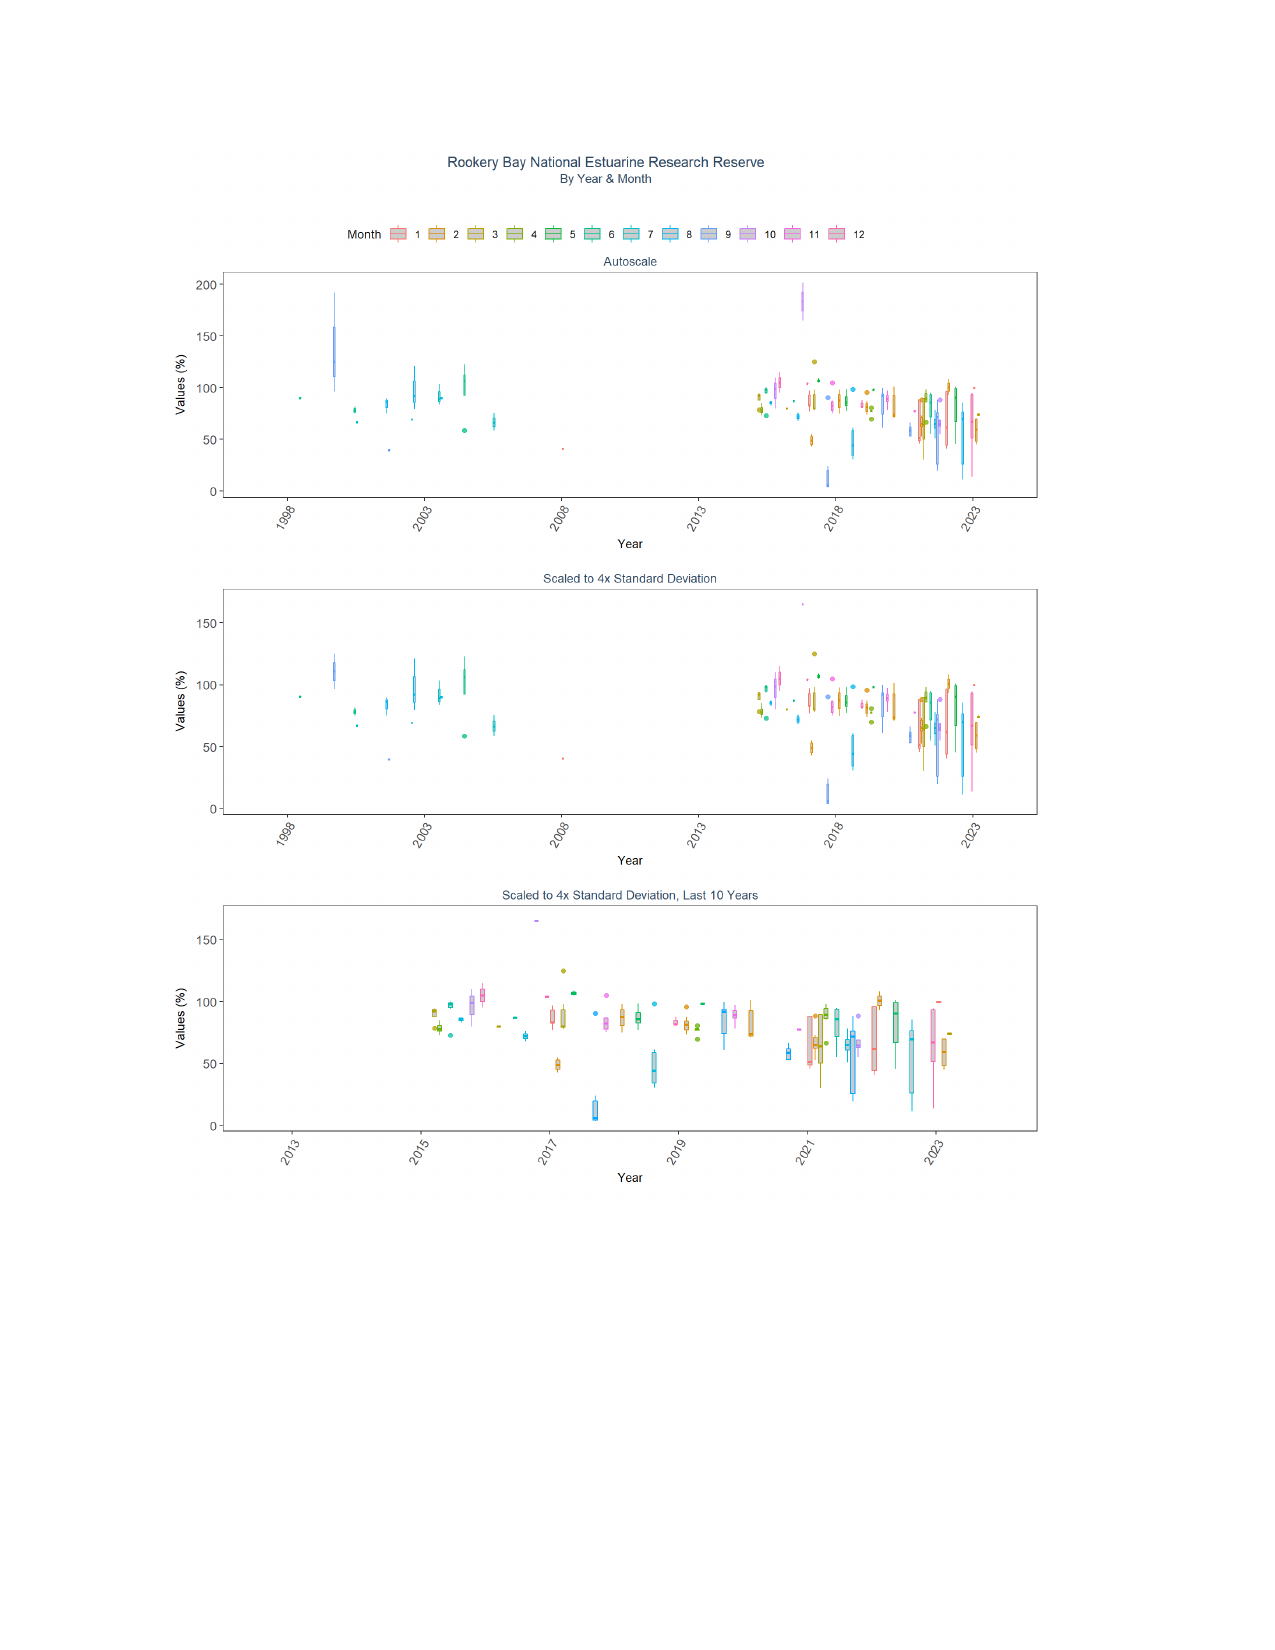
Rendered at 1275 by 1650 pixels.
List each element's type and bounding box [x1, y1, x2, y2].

picture [168, 150, 1044, 1200]
